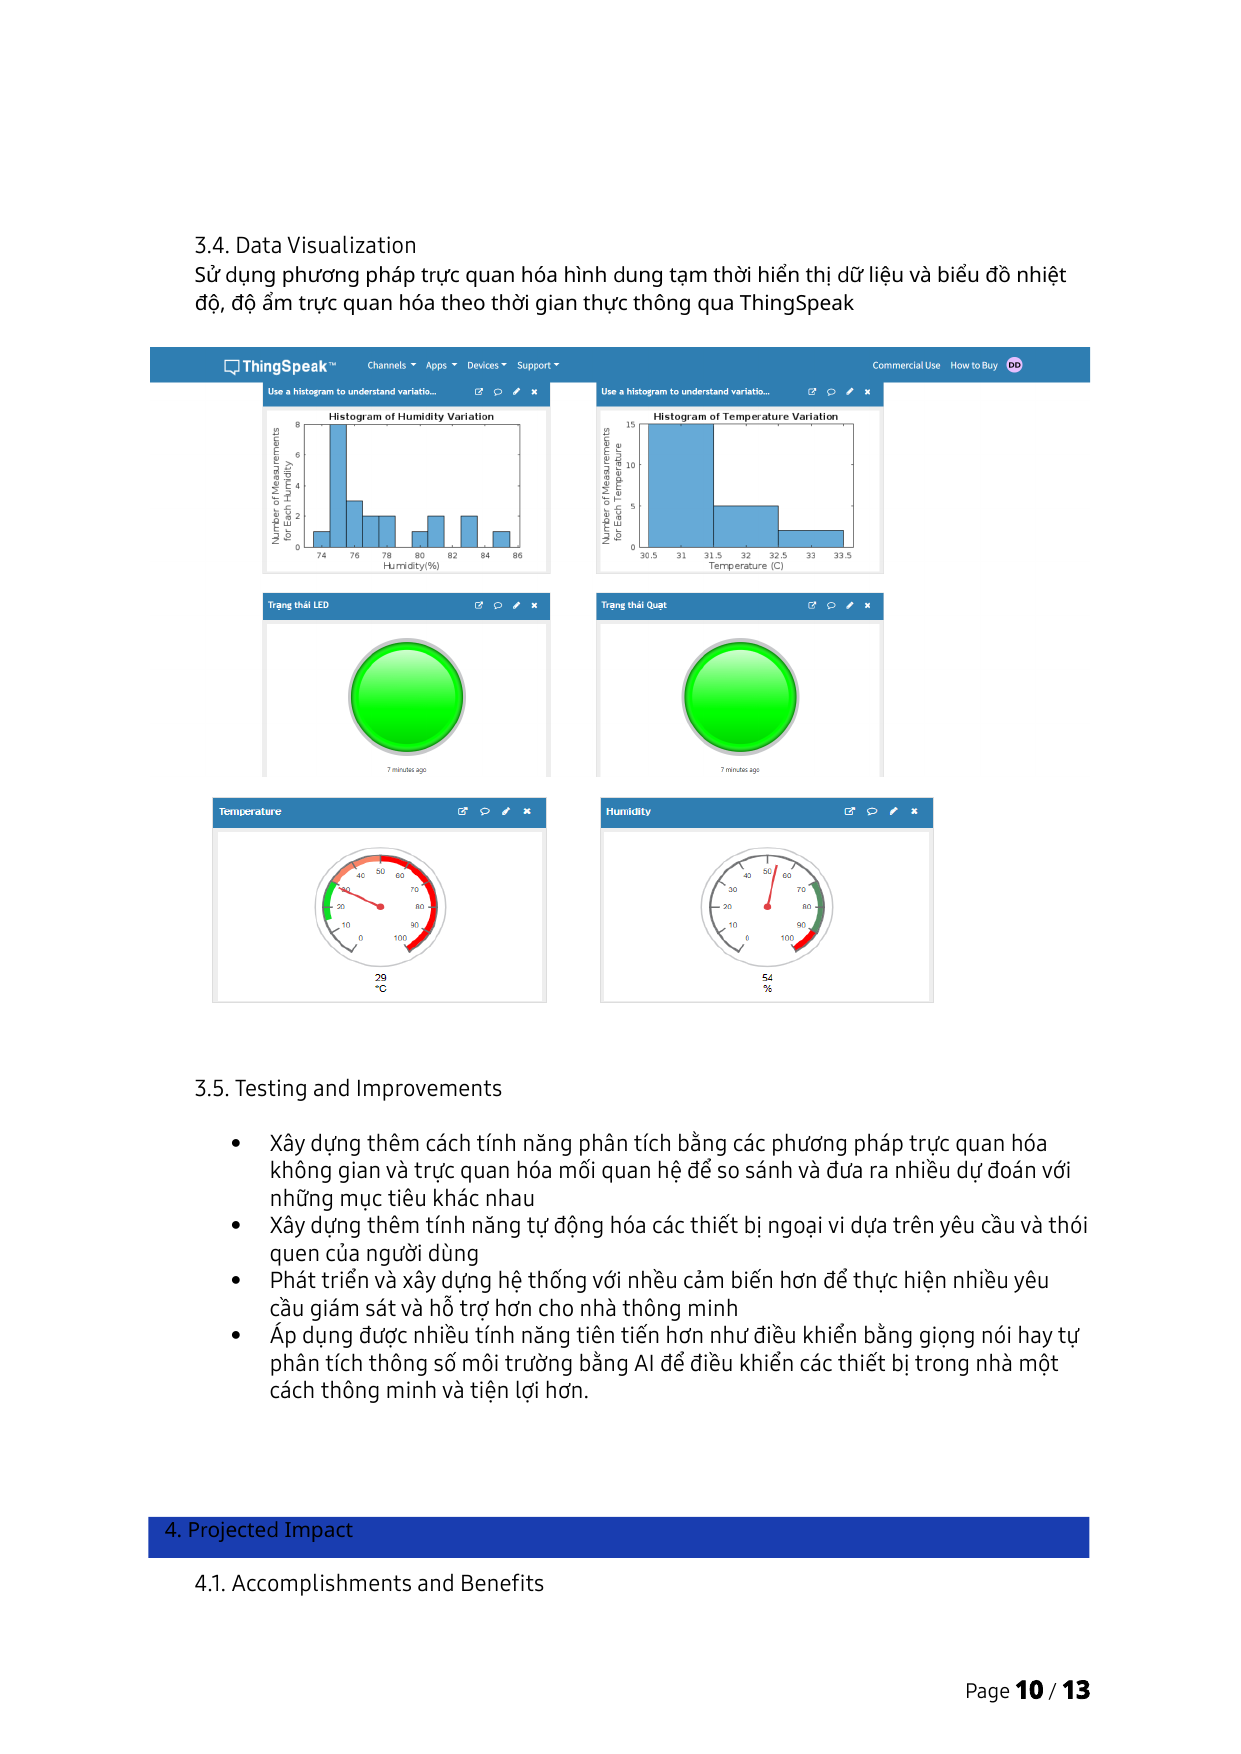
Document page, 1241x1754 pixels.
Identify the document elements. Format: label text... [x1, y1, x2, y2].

text 3.4. Data Visualization [194, 232, 1090, 260]
text 3.5. Testing and Improvements [194, 1075, 1090, 1102]
picture [150, 783, 1090, 1020]
picture [150, 347, 1091, 777]
